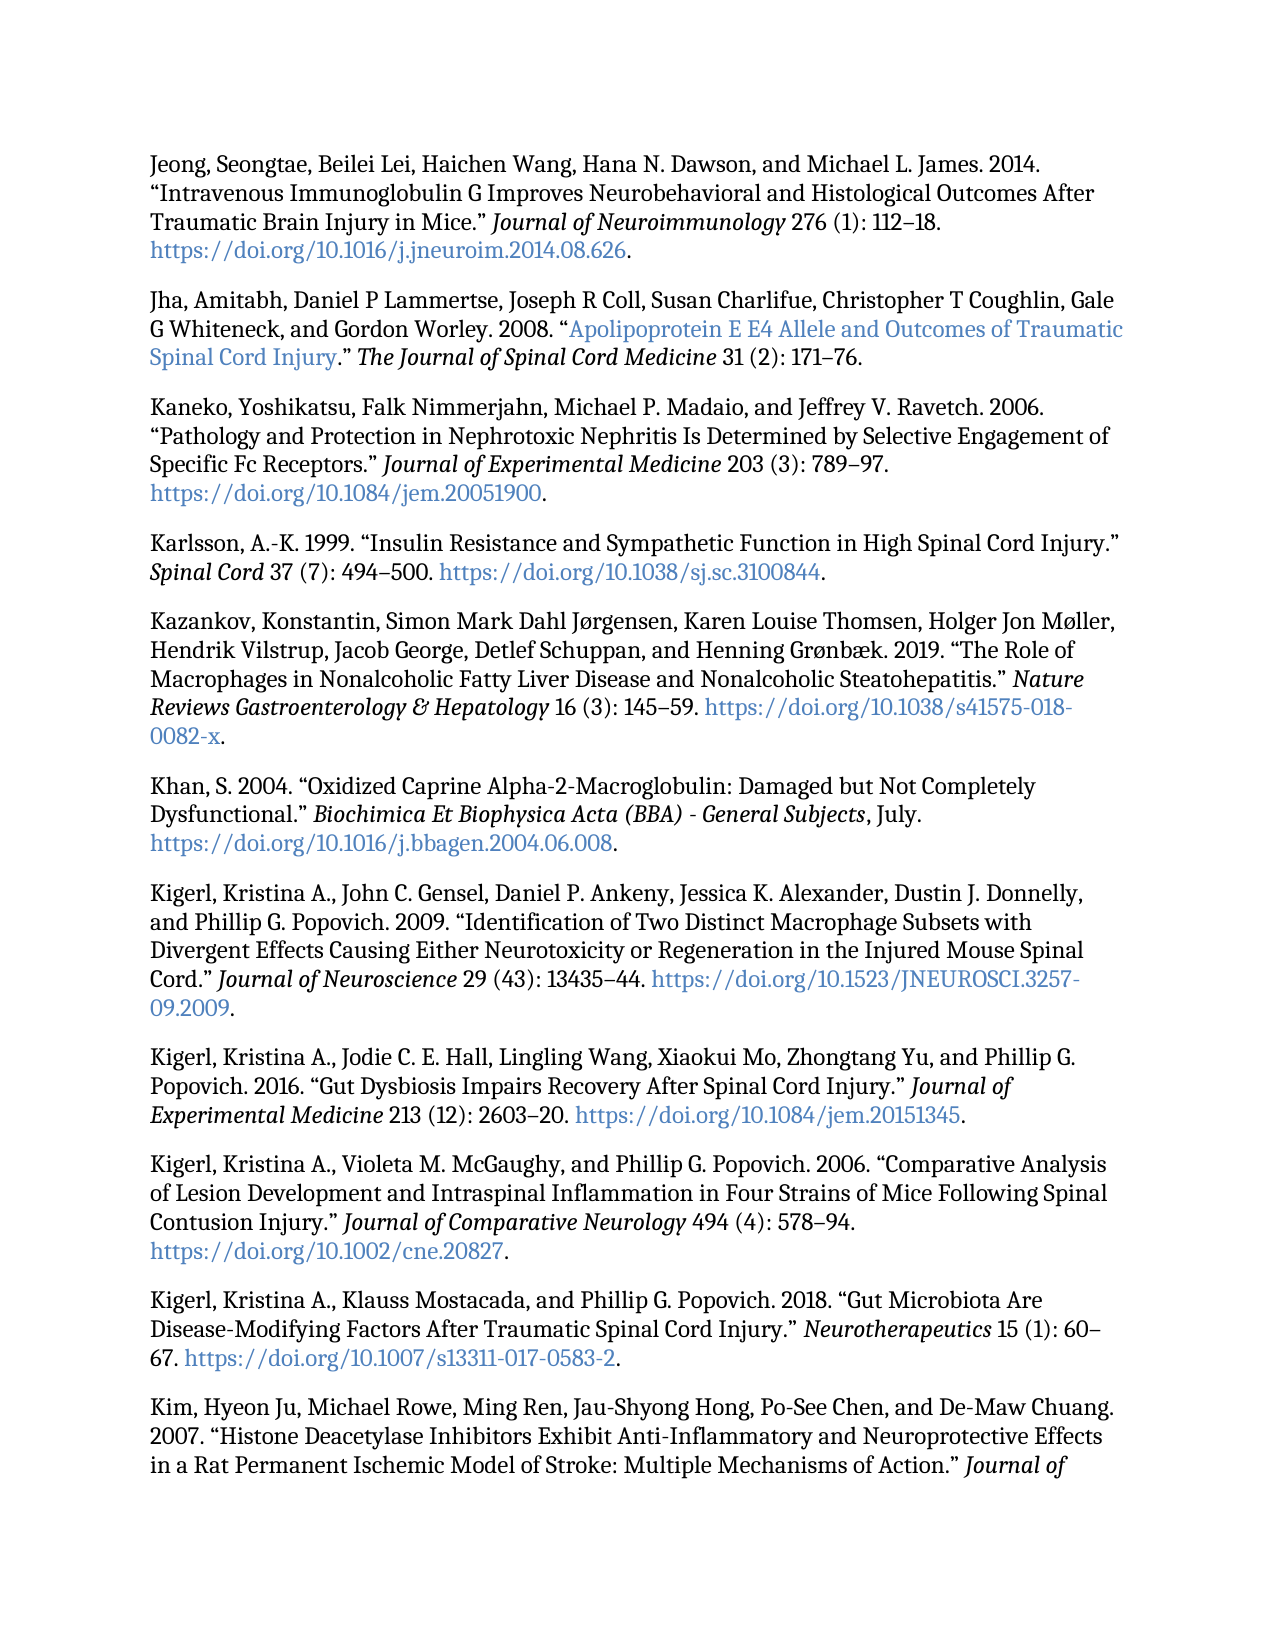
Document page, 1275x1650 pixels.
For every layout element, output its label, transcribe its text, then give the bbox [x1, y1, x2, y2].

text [150, 1393, 1125, 1479]
text Jha, Amitabh, Daniel P Lammertse, Joseph R Coll, Susan Charlifue, Christopher T Coughlin, Gale G Whiteneck, and Gordon Worley. 2008. “Apolipoprotein E E4 Allele and Outcomes of Traumatic Spinal Cord Injury.” The Journal of Spinal Cord Medicine 31 (2): 171–76. [150, 286, 1125, 372]
text Karlsson, A.-K. 1999. “Insulin Resistance and Sympathetic Function in High Spinal Cord Injury.” Spinal Cord 37 (7): 494–500. https://doi.org/10.1038/sj.sc.3100844. [150, 529, 1125, 586]
text Kigerl, Kristina A., Jodie C. E. Hall, Lingling Wang, Xiaokui Mo, Zhongtang Yu, and Phillip G. Popovich. 2016. “Gut Dysbiosis Impairs Recovery After Spinal Cord Injury.” Journal of Experimental Medicine 213 (12): 2603–20. https://doi.org/10.1084/jem.20151345. [150, 1043, 1125, 1129]
text Khan, S. 2004. “Oxidized Caprine Alpha-2-Macroglobulin: Damaged but Not Completely Dysfunctional.” Biochimica Et Biophysica Acta (BBA) - General Subjects, July. https://doi.org/10.1016/j.bbagen.2004.06.008. [150, 772, 1125, 858]
text Kaneko, Yoshikatsu, Falk Nimmerjahn, Michael P. Madaio, and Jeffrey V. Ravetch. 2006. “Pathology and Protection in Nephrotoxic Nephritis Is Determined by Selective Engagement of Specific Fc Receptors.” Journal of Experimental Medicine 203 (3): 789–97. https://doi.org/10.1084/jem.20051900. [150, 393, 1125, 508]
text Kazankov, Konstantin, Simon Mark Dahl Jørgensen, Karen Louise Thomsen, Holger Jon Møller, Hendrik Vilstrup, Jacob George, Detlef Schuppan, and Henning Grønbæk. 2019. “The Role of Macrophages in Nonalcoholic Fatty Liver Disease and Nonalcoholic Steatohepatitis.” Nature Reviews Gastroenterology & Hepatology 16 (3): 145–59. https://doi.org/10.1038/s41575-018-0082-x. [150, 607, 1125, 751]
text Kigerl, Kristina A., John C. Gensel, Daniel P. Ankeny, Jessica K. Alexander, Dustin J. Donnelly, and Phillip G. Popovich. 2009. “Identification of Two Distinct Macrophage Subsets with Divergent Effects Causing Either Neurotoxicity or Regeneration in the Injured Mouse Spinal Cord.” Journal of Neuroscience 29 (43): 13435–44. https://doi.org/10.1523/JNEUROSCI.3257-09.2009. [150, 879, 1125, 1022]
text Kigerl, Kristina A., Klauss Mostacada, and Phillip G. Popovich. 2018. “Gut Microbiota Are Disease-Modifying Factors After Traumatic Spinal Cord Injury.” Neurotherapeutics 15 (1): 60–67. https://doi.org/10.1007/s13311-017-0583-2. [150, 1286, 1125, 1372]
text Jeong, Seongtae, Beilei Lei, Haichen Wang, Hana N. Dawson, and Michael L. James. 2014. “Intravenous Immunoglobulin G Improves Neurobehavioral and Histological Outcomes After Traumatic Brain Injury in Mice.” Journal of Neuroimmunology 276 (1): 112–18. https://doi.org/10.1016/j.jneuroim.2014.08.626. [150, 150, 1125, 265]
text Kigerl, Kristina A., Violeta M. McGaughy, and Phillip G. Popovich. 2006. “Comparative Analysis of Lesion Development and Intraspinal Inflammation in Four Strains of Mice Following Spinal Contusion Injury.” Journal of Comparative Neurology 494 (4): 578–94. https://doi.org/10.1002/cne.20827. [150, 1150, 1125, 1265]
